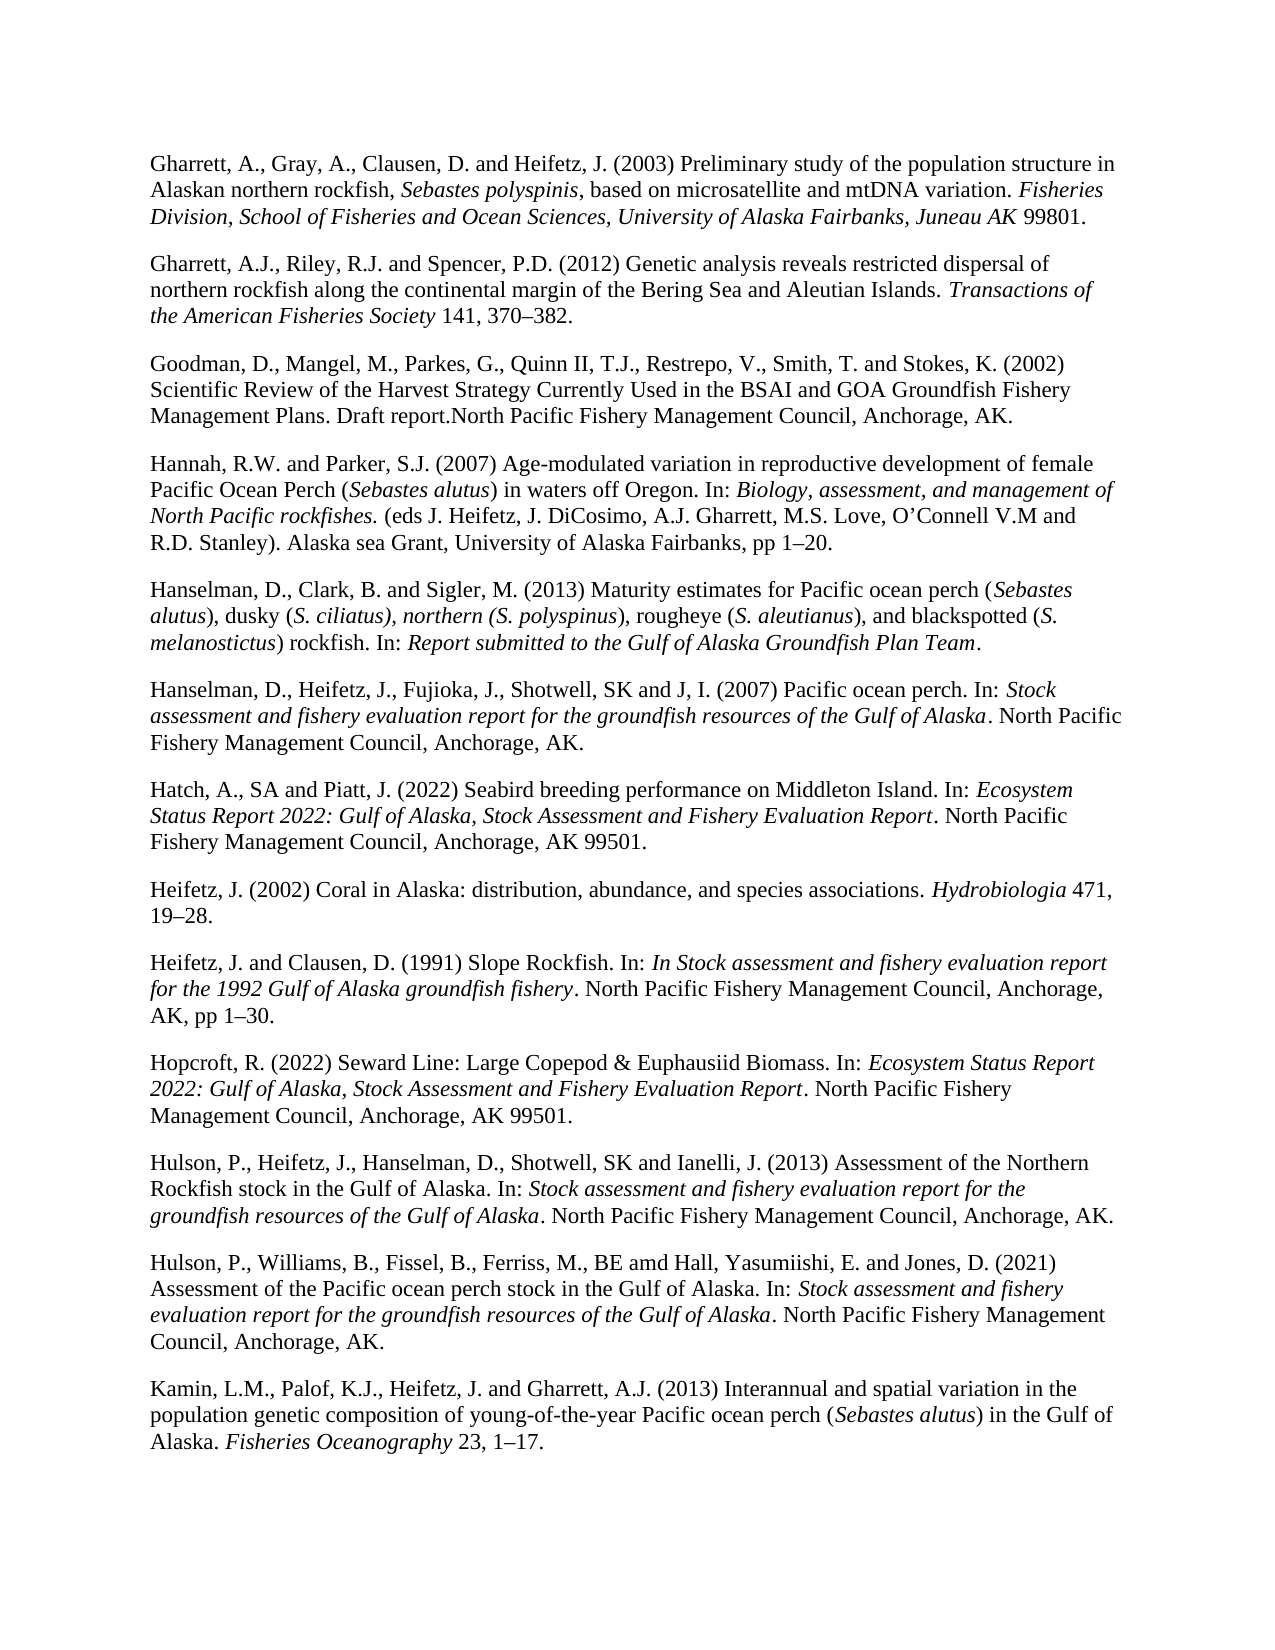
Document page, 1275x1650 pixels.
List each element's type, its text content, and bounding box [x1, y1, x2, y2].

text Gharrett, A., Gray, A., Clausen, D. and Heifetz, J. (2003) Preliminary study of the population structure in Alaskan northern rockfish, Sebastes polyspinis, based on microsatellite and mtDNA variation. Fisheries Division, School of Fisheries and Ocean Sciences, University of Alaska Fairbanks, Juneau AK 99801. [150, 150, 1125, 229]
text Hanselman, D., Clark, B. and Sigler, M. (2013) Maturity estimates for Pacific ocean perch (Sebastes alutus), dusky (S. ciliatus), northern (S. polyspinus), rougheye (S. aleutianus), and blackspotted (S. melanostictus) rockfish. In: Report submitted to the Gulf of Alaska Groundfish Plan Team. [150, 576, 1125, 655]
text Hanselman, D., Heifetz, J., Fujioka, J., Shotwell, SK and J, I. (2007) Pacific ocean perch. In: Stock assessment and fishery evaluation report for the groundfish resources of the Gulf of Alaska. North Pacific Fishery Management Council, Anchorage, AK. [150, 676, 1125, 755]
text Gharrett, A.J., Riley, R.J. and Spencer, P.D. (2012) Genetic analysis reveals restricted dispersal of northern rockfish along the continental margin of the Bering Sea and Aleutian Islands. Transactions of the American Fisheries Society 141, 370–382. [150, 250, 1125, 329]
text Hannah, R.W. and Parker, S.J. (2007) Age-modulated variation in reproductive development of female Pacific Ocean Perch (Sebastes alutus) in waters off Oregon. In: Biology, assessment, and management of North Pacific rockfishes. (eds J. Heifetz, J. DiCosimo, A.J. Gharrett, M.S. Love, O’Connell V.M and R.D. Stanley). Alaska sea Grant, University of Alaska Fairbanks, pp 1–20. [150, 450, 1125, 555]
text Heifetz, J. (2002) Coral in Alaska: distribution, abundance, and species associations. Hydrobiologia 471, 19–28. [150, 876, 1125, 928]
text Heifetz, J. and Clausen, D. (1991) Slope Rockfish. In: In Stock assessment and fishery evaluation report for the 1992 Gulf of Alaska groundfish fishery. North Pacific Fishery Management Council, Anchorage, AK, pp 1–30. [150, 949, 1125, 1028]
text Hopcroft, R. (2022) Seward Line: Large Copepod & Euphausiid Biomass. In: Ecosystem Status Report 2022: Gulf of Alaska, Stock Assessment and Fishery Evaluation Report. North Pacific Fishery Management Council, Anchorage, AK 99501. [150, 1049, 1125, 1128]
text Goodman, D., Mangel, M., Parkes, G., Quinn II, T.J., Restrepo, V., Smith, T. and Stokes, K. (2002) Scientific Review of the Harvest Strategy Currently Used in the BSAI and GOA Groundfish Fishery Management Plans. Draft report.North Pacific Fishery Management Council, Anchorage, AK. [150, 350, 1125, 429]
text Hatch, A., SA and Piatt, J. (2022) Seabird breeding performance on Middleton Island. In: Ecosystem Status Report 2022: Gulf of Alaska, Stock Assessment and Fishery Evaluation Report. North Pacific Fishery Management Council, Anchorage, AK 99501. [150, 776, 1125, 855]
text Hulson, P., Heifetz, J., Hanselman, D., Shotwell, SK and Ianelli, J. (2013) Assessment of the Northern Rockfish stock in the Gulf of Alaska. In: Stock assessment and fishery evaluation report for the groundfish resources of the Gulf of Alaska. North Pacific Fishery Management Council, Anchorage, AK. [150, 1149, 1125, 1228]
text Kamin, L.M., Palof, K.J., Heifetz, J. and Gharrett, A.J. (2013) Interannual and spatial variation in the population genetic composition of young-of-the-year Pacific ocean perch (Sebastes alutus) in the Gulf of Alaska. Fisheries Oceanography 23, 1–17. [150, 1375, 1125, 1454]
text Hulson, P., Williams, B., Fissel, B., Ferriss, M., BE amd Hall, Yasumiishi, E. and Jones, D. (2021) Assessment of the Pacific ocean perch stock in the Gulf of Alaska. In: Stock assessment and fishery evaluation report for the groundfish resources of the Gulf of Alaska. North Pacific Fishery Management Council, Anchorage, AK. [150, 1249, 1125, 1354]
